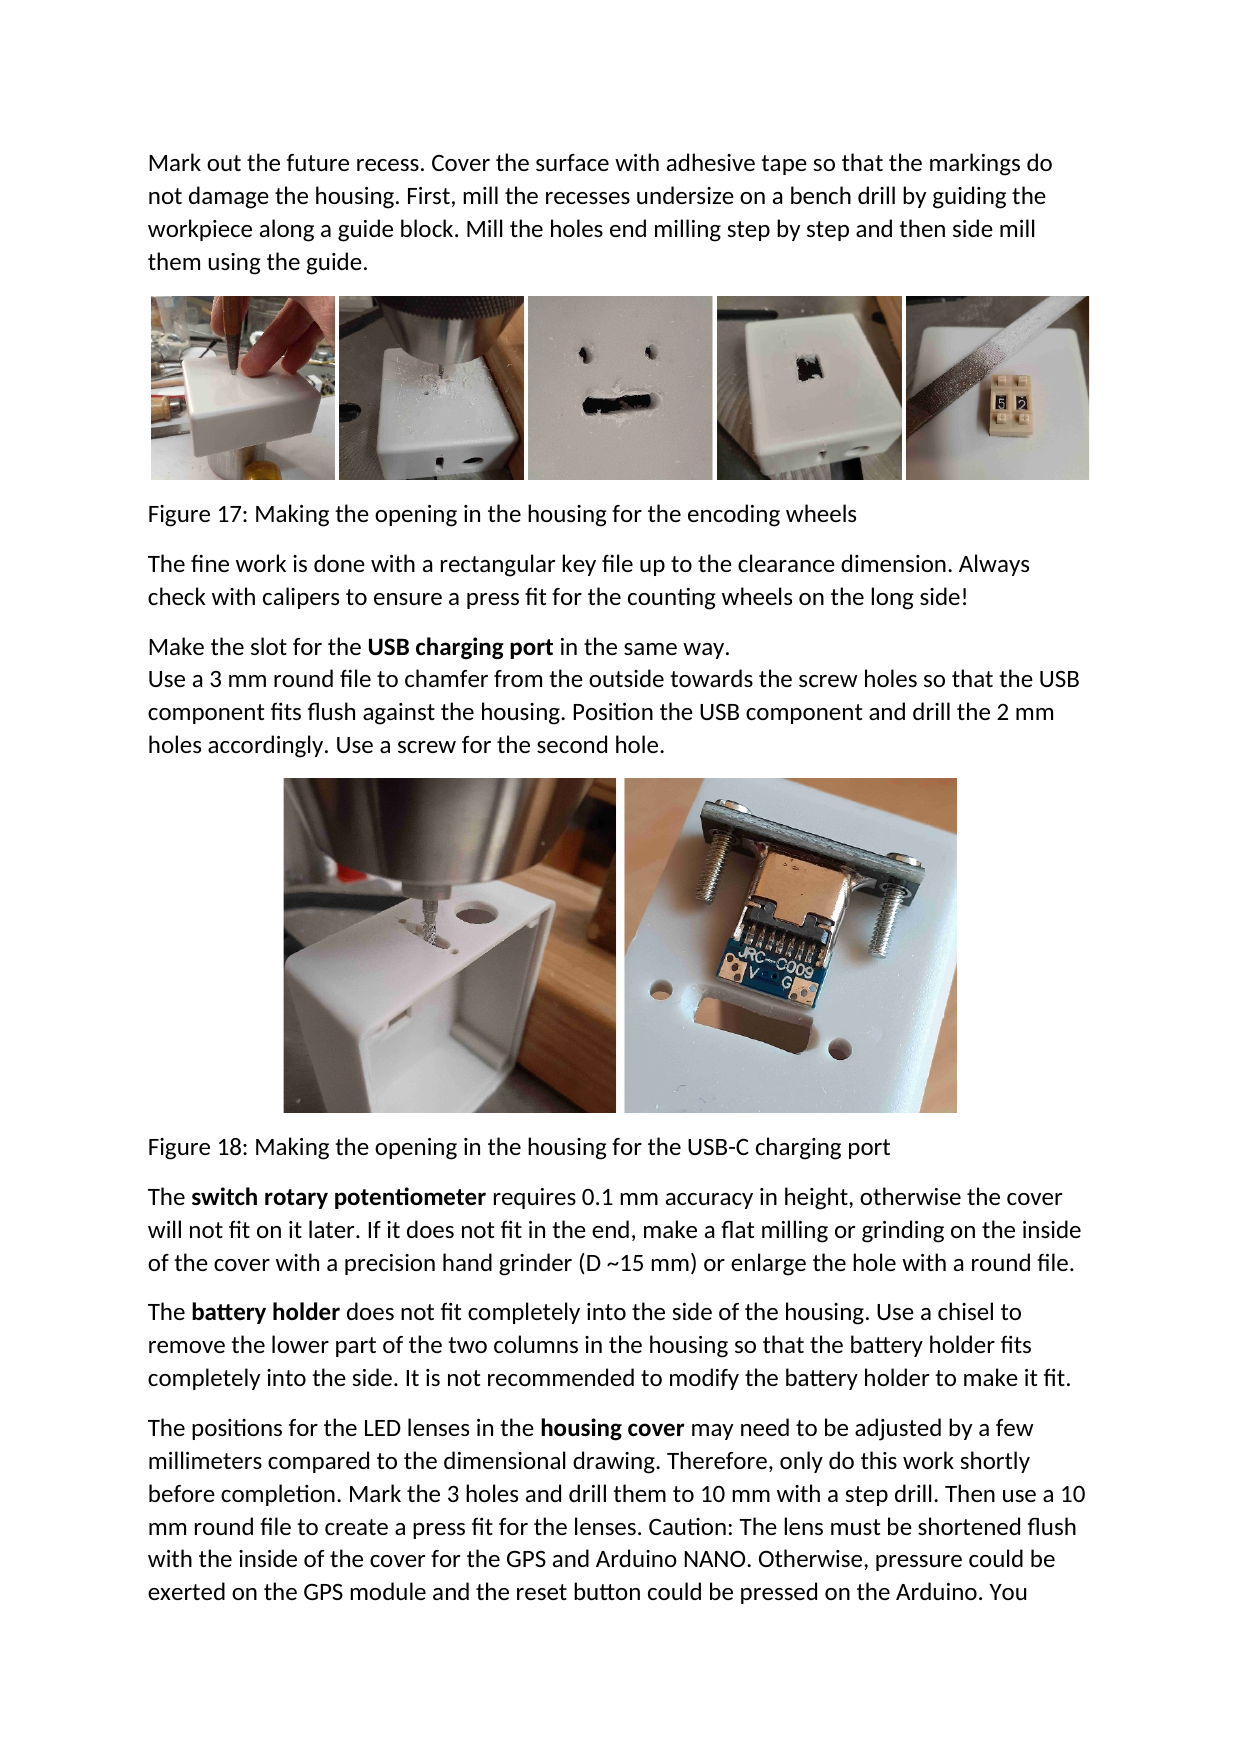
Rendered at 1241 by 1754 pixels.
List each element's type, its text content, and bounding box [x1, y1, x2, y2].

text Figure 18: Making the opening in the housing for the USB-C charging port [148, 1132, 1093, 1162]
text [148, 1412, 1093, 1607]
text Mark out the future recess. Cover the surface with adhesive tape so that the markings do not damage the housing. First, mill the recesses undersize on a bench drill by guiding the workpiece along a guide block. Mill the holes end milling step by step and then side mill them using the guide. [148, 148, 1093, 277]
text The fine work is done with a rectangular key file up to the clearance dimension. Always check with calipers to ensure a press fit for the counting wheels on the long side! [148, 548, 1093, 612]
text Make the slot for the USB charging port in the same way. Use a 3 mm round file to chamfer from the outside towards the screw holes so that the USB component fits flush against the housing. Position the USB component and drill the 2 mm holes accordingly. Use a screw for the second hole. [148, 631, 1093, 760]
picture [151, 296, 1090, 480]
text The battery holder does not fit completely into the side of the housing. Use a chisel to remove the lower part of the two columns in the housing so that the battery holder fits completely into the side. It is not recommended to modify the battery holder to make it fit. [148, 1297, 1093, 1393]
picture [283, 778, 957, 1113]
text The switch rotary potentiometer requires 0.1 mm accuracy in height, otherwise the cover will not fit on it later. If it does not fit in the end, make a flat milling or grinding on the inside of the cover with a precision hand grinder (D ~15 mm) or enlarge the hole with a round file. [148, 1181, 1093, 1277]
text Figure 17: Making the opening in the housing for the encoding wheels [148, 498, 1093, 529]
